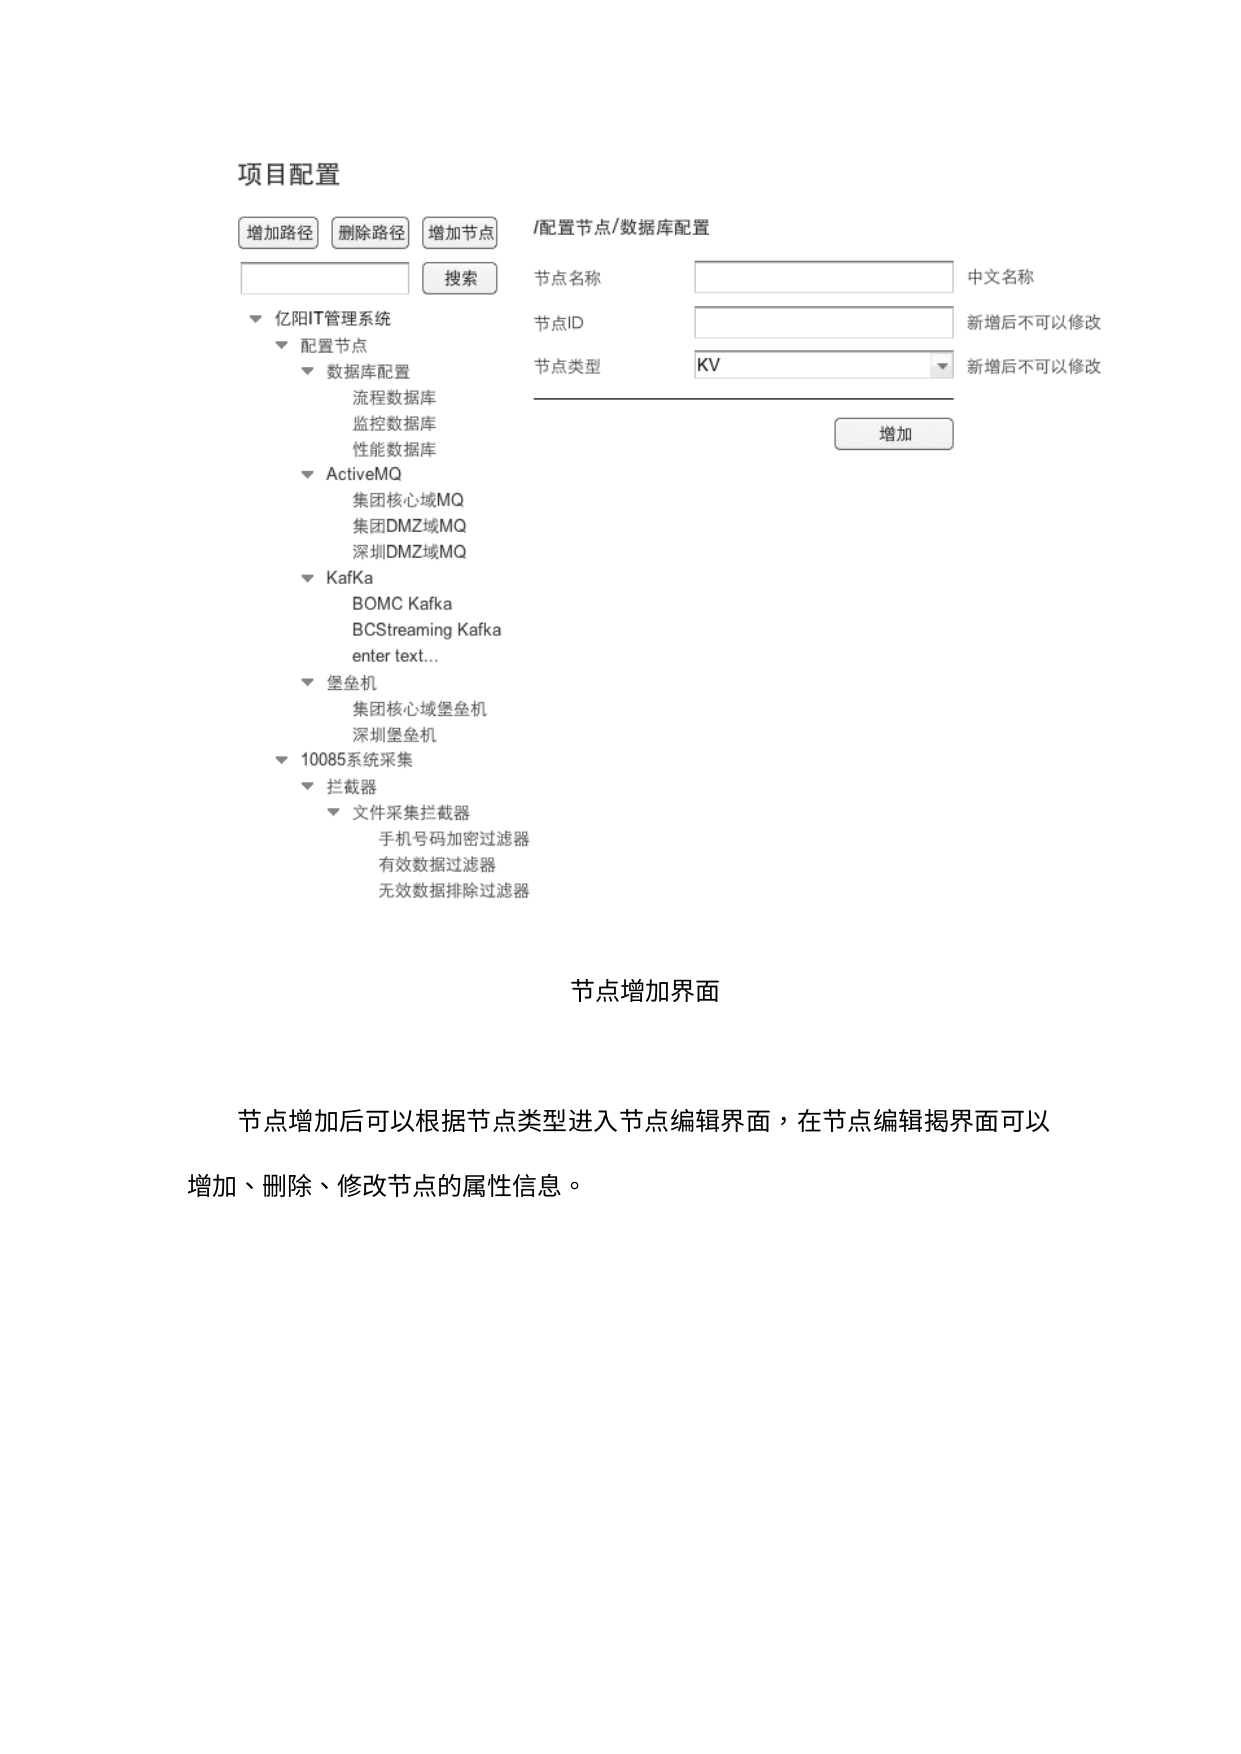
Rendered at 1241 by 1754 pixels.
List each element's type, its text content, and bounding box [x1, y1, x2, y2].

text 节点增加后可以根据节点类型进入节点编辑界面，在节点编辑揭界面可以增加、删除、修改节点的属性信息。 [187, 1088, 1053, 1218]
picture [237, 162, 1103, 929]
text 节点增加界面 [187, 958, 1053, 1023]
